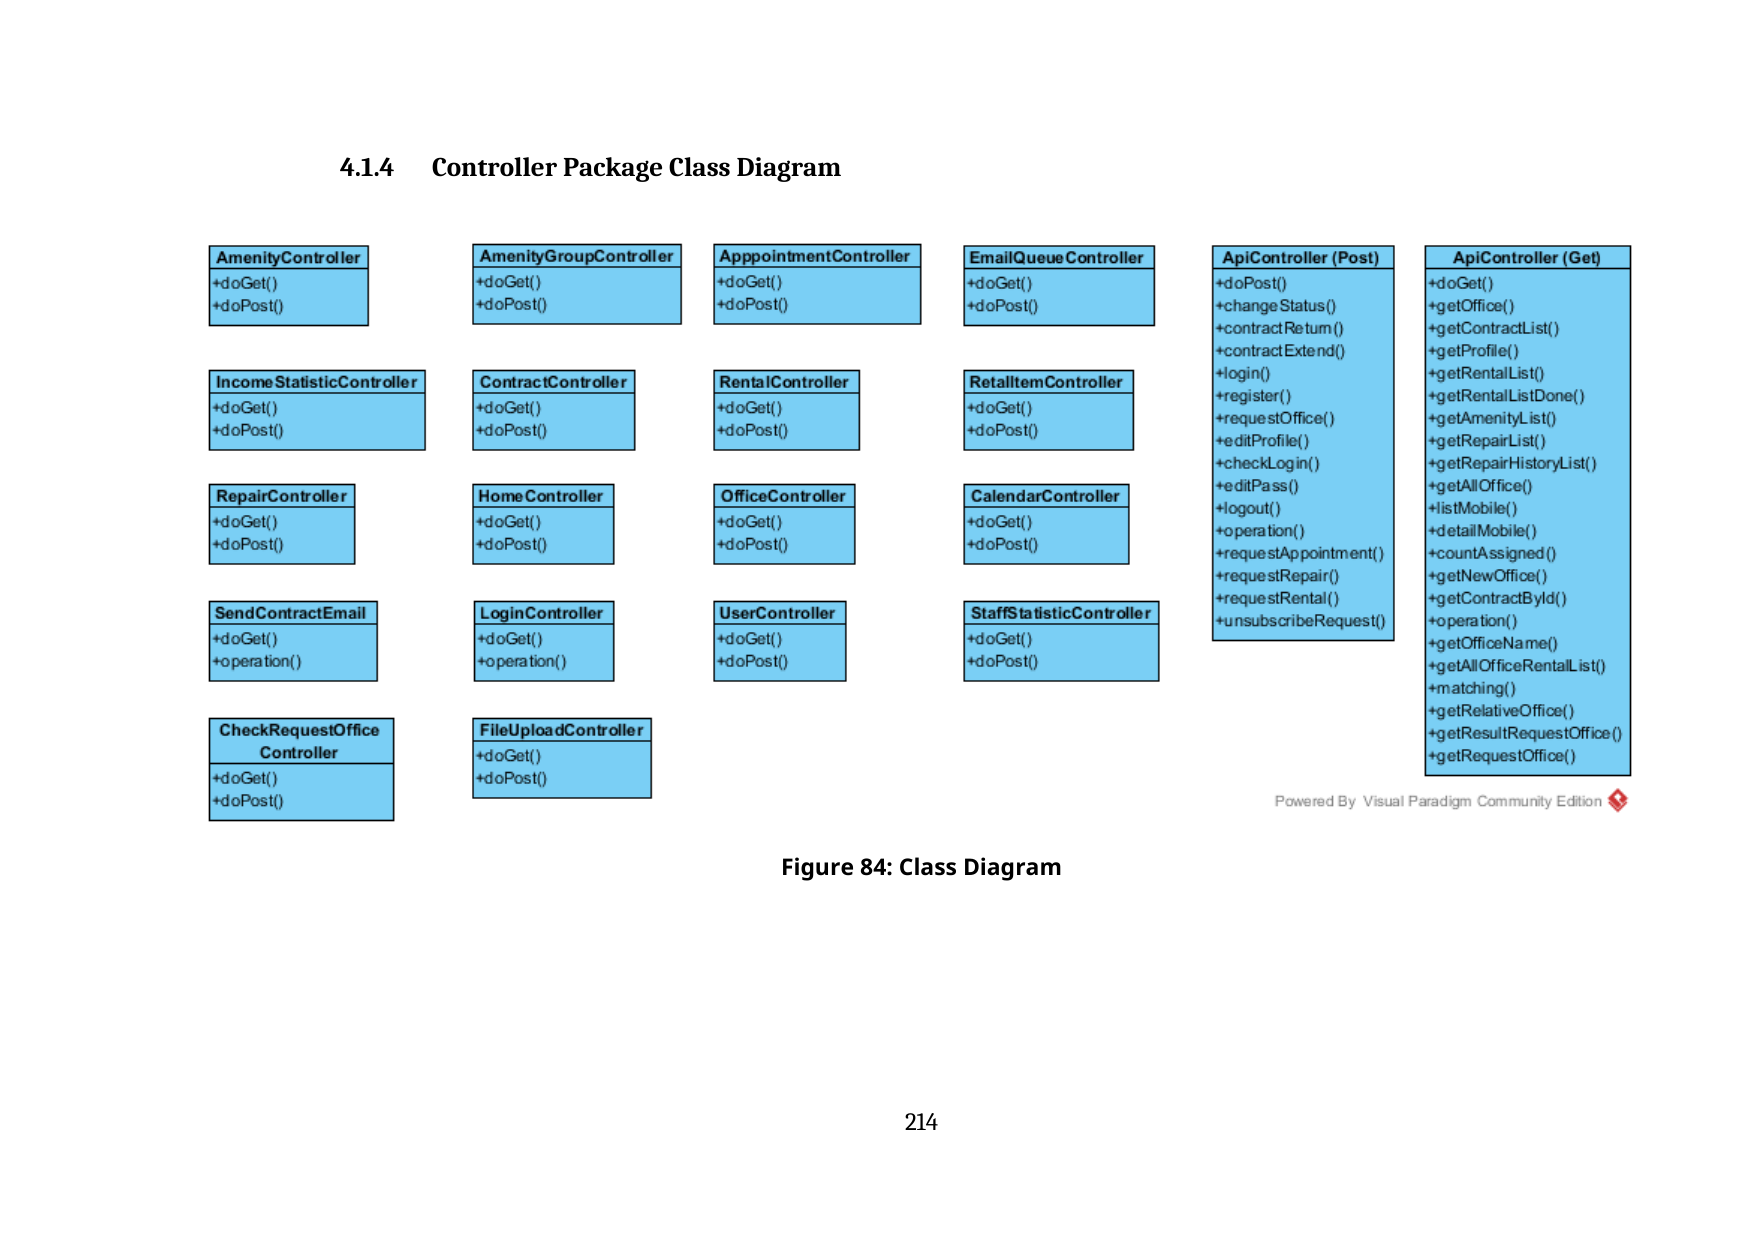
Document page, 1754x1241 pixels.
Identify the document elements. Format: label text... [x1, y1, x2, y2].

picture [206, 241, 1636, 826]
text Figure 84: Class Diagram [207, 851, 1636, 882]
subtitle Controller Package Class Diagram [340, 152, 1636, 183]
